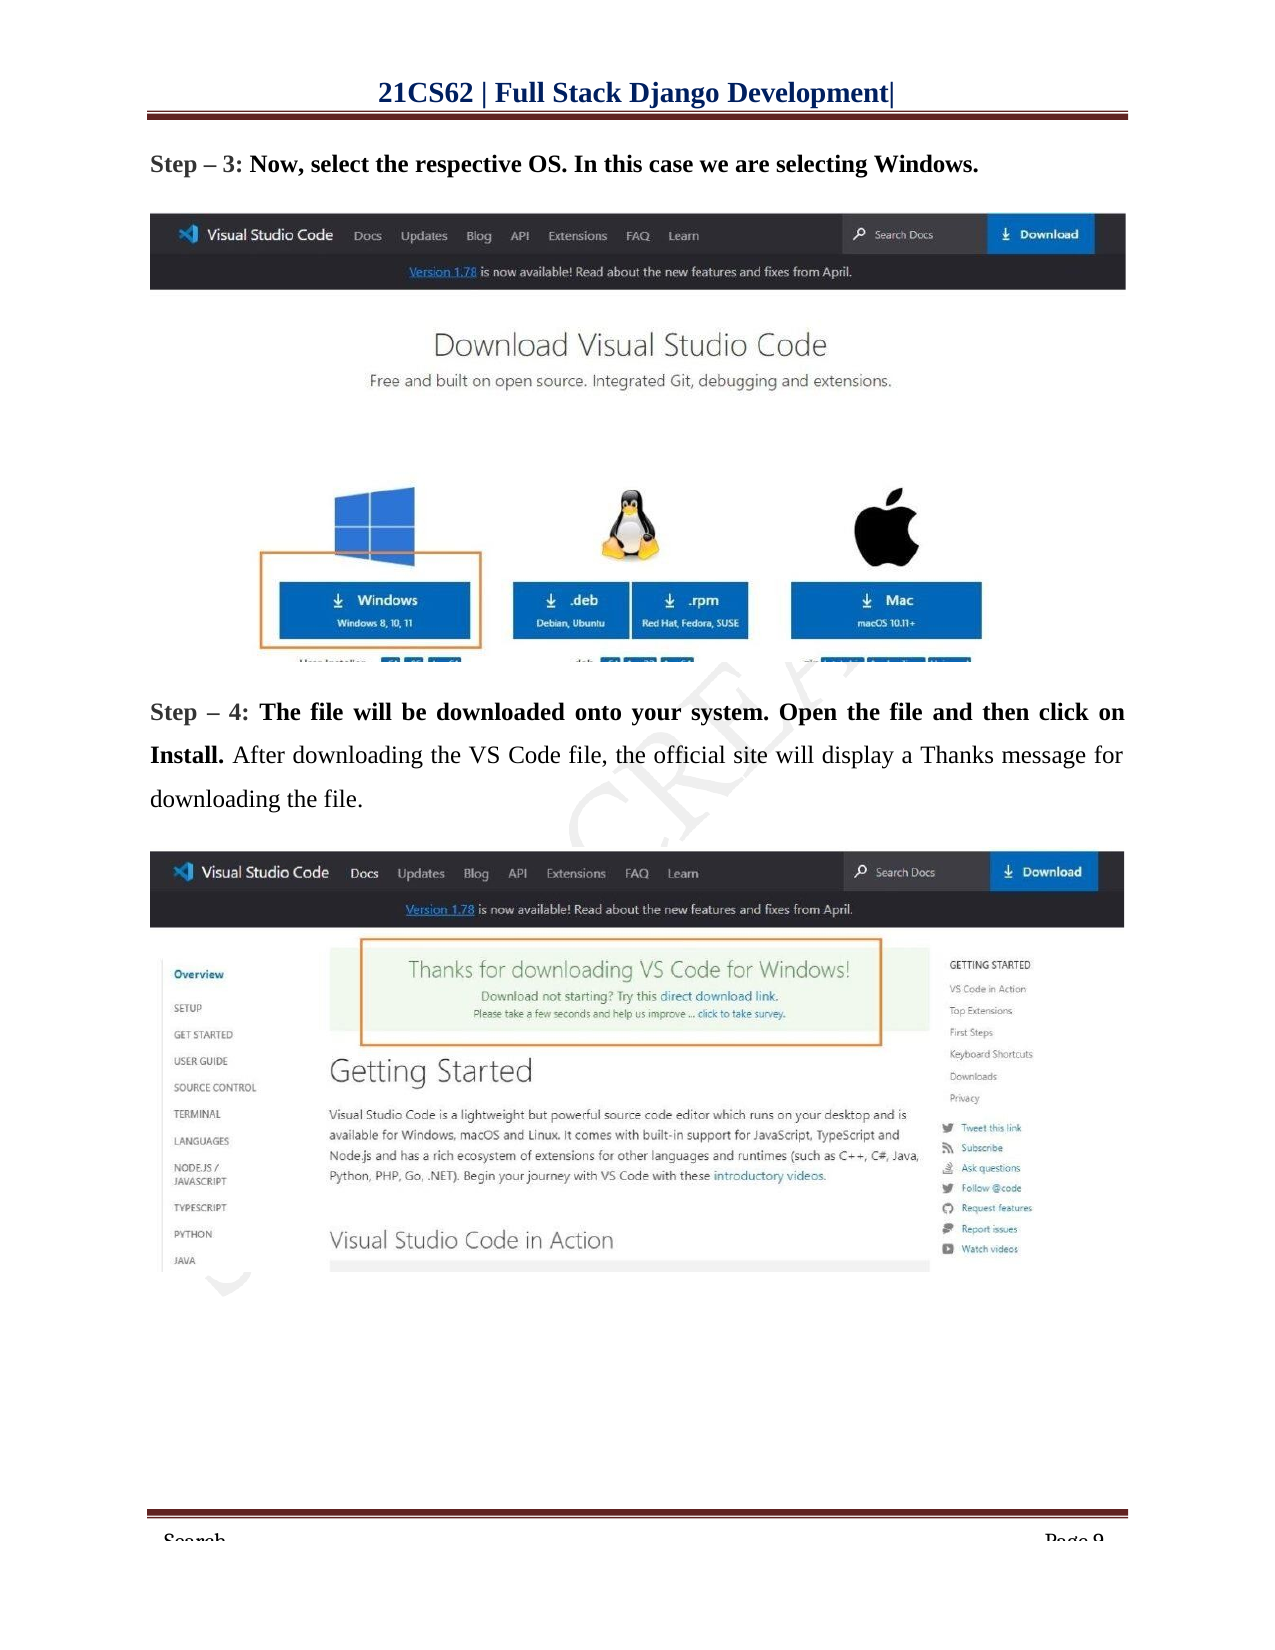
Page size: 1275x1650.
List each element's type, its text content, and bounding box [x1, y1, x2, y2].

picture [150, 812, 1125, 1297]
text Step – 4: The file will be downloaded onto your system. Open the file and then click on Install. After downloading the VS Code file, the official site will display a Thanks message for downloading the file. [150, 697, 1125, 812]
text Step – 3: Now, select the respective OS. In this case we are selecting Windows. [150, 149, 1179, 177]
picture [150, 212, 1126, 697]
